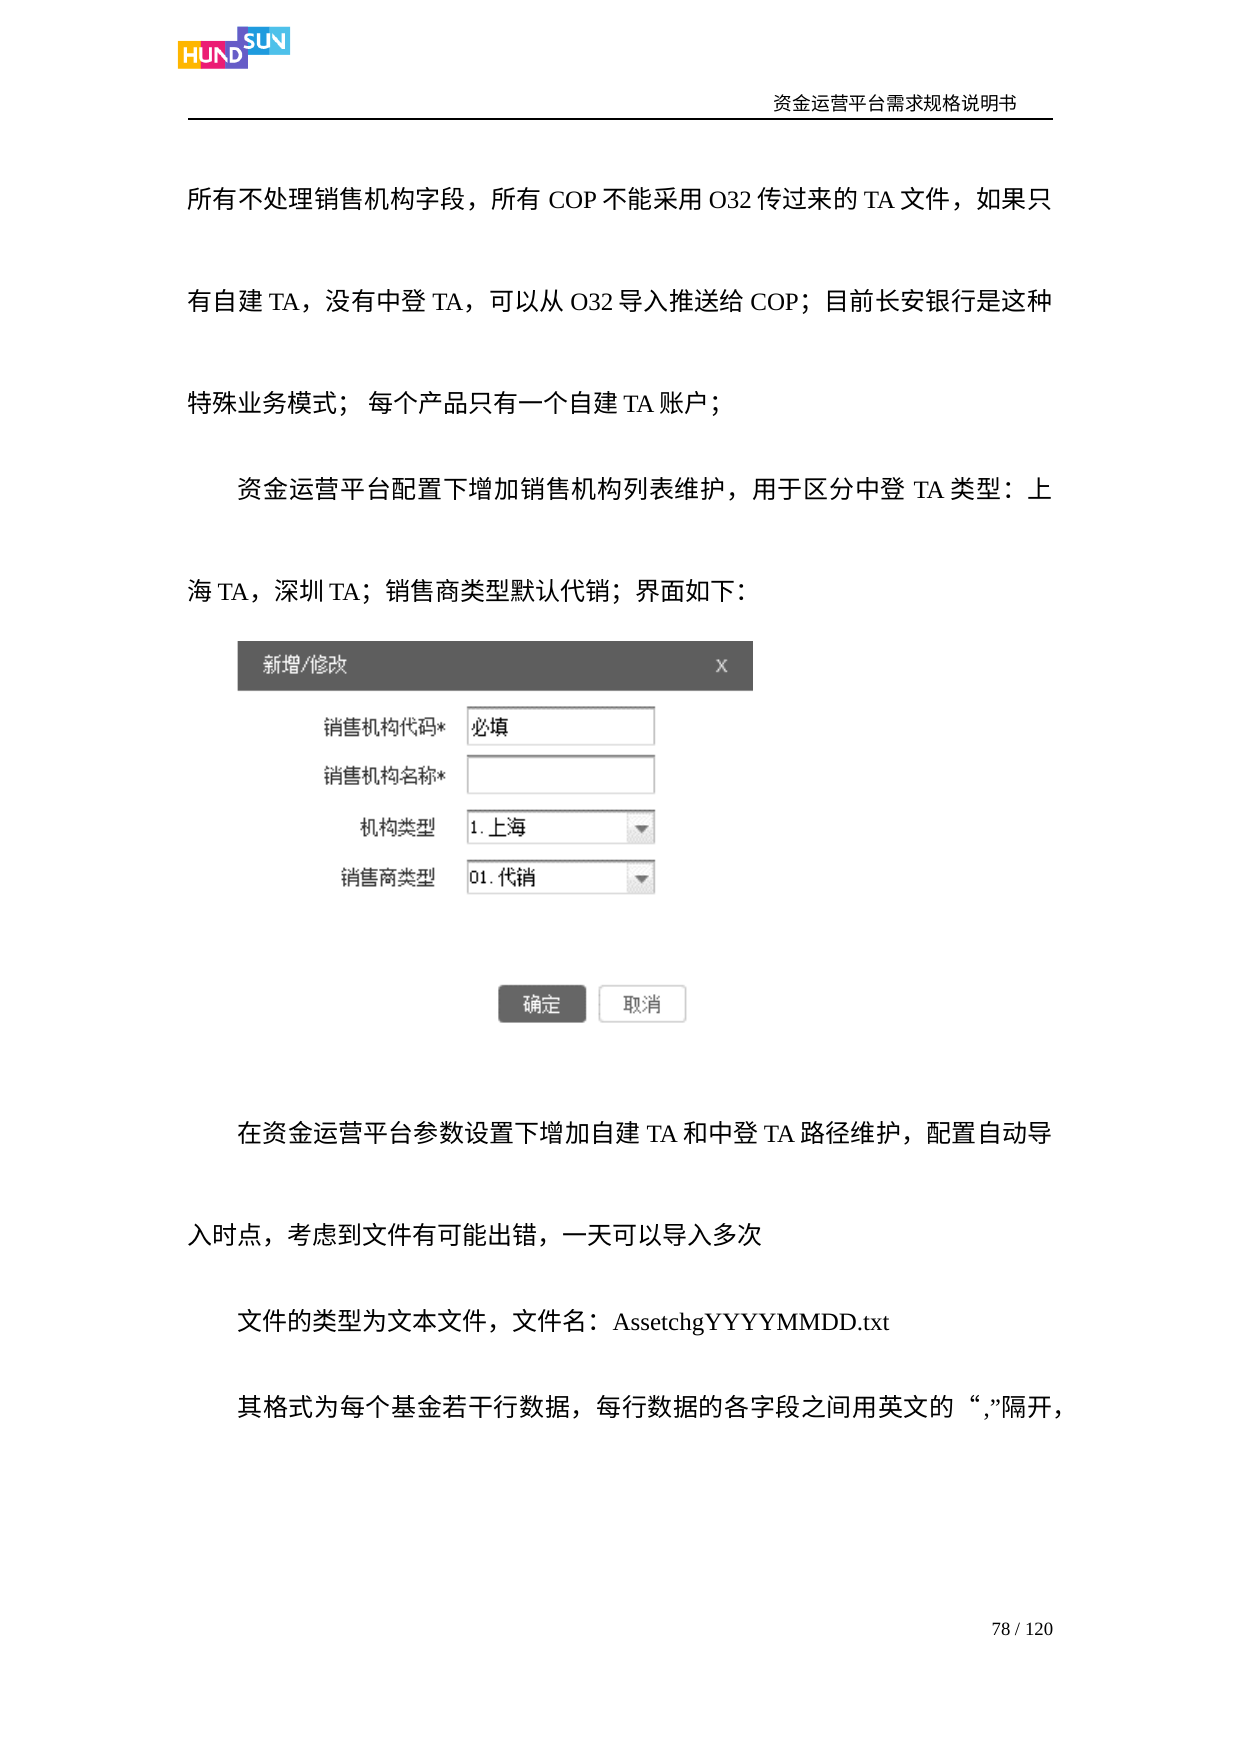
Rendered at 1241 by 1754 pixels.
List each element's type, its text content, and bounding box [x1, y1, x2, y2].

text 文件的类型为文本文件，文件名：AssetchgYYYYMMDD.txt [237, 1285, 1053, 1353]
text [187, 164, 1053, 436]
picture [177, 26, 291, 69]
text 资金运营平台配置下增加销售机构列表维护，用于区分中登TA类型：上海TA，深圳TA；销售商类型默认代销；界面如下： [187, 454, 1053, 623]
text 其格式为每个基金若干行数据，每行数据的各字段之间用英文的“,”隔开， [237, 1371, 1053, 1541]
picture [237, 641, 753, 1062]
text 在资金运营平台参数设置下增加自建TA和中登TA路径维护，配置自动导入时点，考虑到文件有可能出错，一天可以导入多次 [187, 1097, 1053, 1267]
